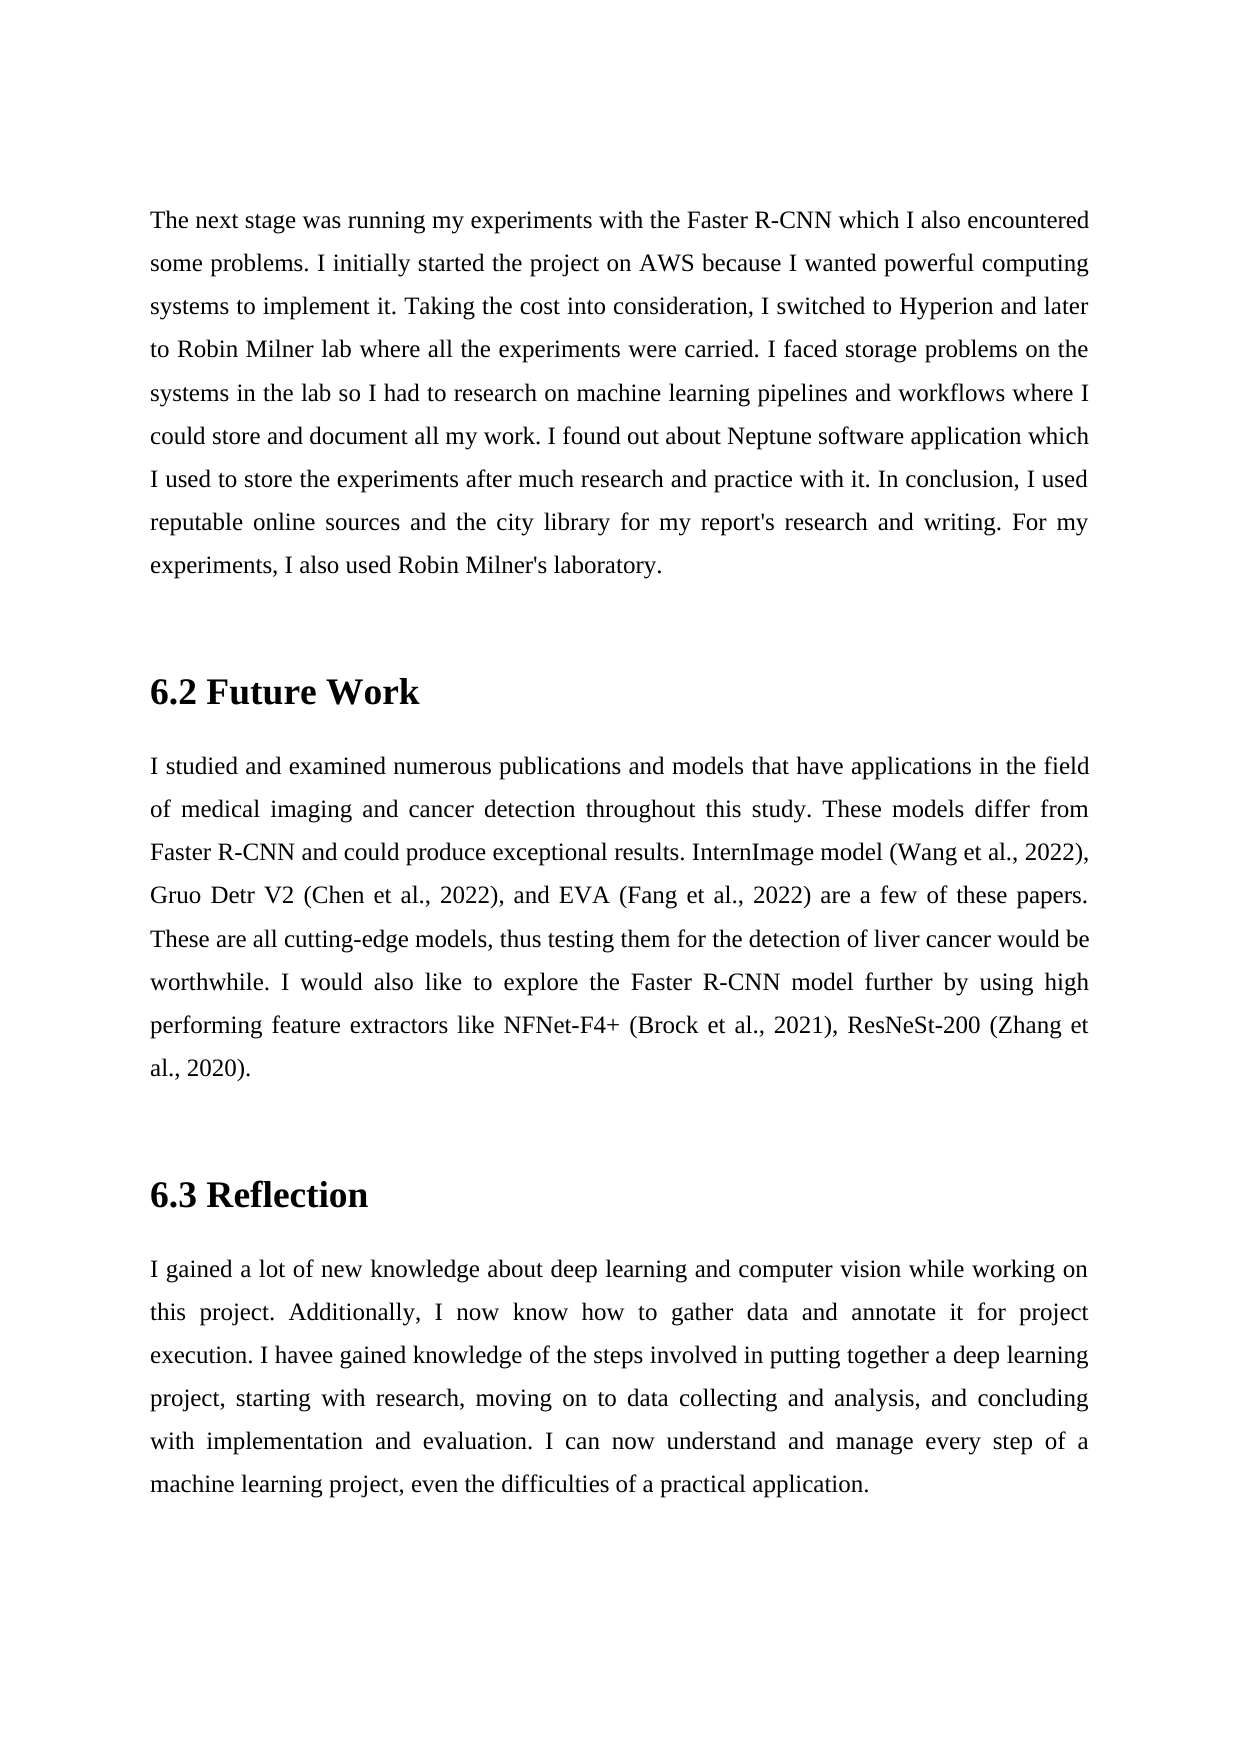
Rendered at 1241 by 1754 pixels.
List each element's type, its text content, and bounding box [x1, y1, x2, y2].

text The next stage was running my experiments with the Faster R-CNN which I also encountered some problems. I initially started the project on AWS because I wanted powerful computing systems to implement it. Taking the cost into consideration, I switched to Hyperion and later to Robin Milner lab where all the experiments were carried. I faced storage problems on the systems in the lab so I had to research on machine learning pipelines and workflows where I could store and document all my work. I found out about Neptune software application which I used to store the experiments after much research and practice with it. In conclusion, I used reputable online sources and the city library for my report's research and writing. For my experiments, I also used Robin Milner's laboratory. [150, 205, 1090, 579]
text I studied and examined numerous publications and models that have applications in the field of medical imaging and cancer detection throughout this study. These models differ from Faster R-CNN and could produce exceptional results. InternImage model (Wang et al., 2022), Gruo Detr V2 (Chen et al., 2022), and EVA (Fang et al., 2022) are a few of these papers. These are all cutting-edge models, thus testing them for the detection of liver cancer would be worthwhile. I would also like to explore the Faster R-CNN model further by using high performing feature extractors like NFNet-F4+ (Brock et al., 2021), ResNeSt-200 (Zhang et al., 2020). [150, 751, 1090, 1082]
text 6.2 Future Work [150, 670, 1090, 713]
text I gained a lot of new knowledge about deep learning and computer vision while working on this project. Additionally, I now know how to gather data and annotate it for project execution. I havee gained knowledge of the steps involved in putting together a deep learning project, starting with research, moving on to data collecting and analysis, and concluding with implementation and evaluation. I can now understand and manage every step of a machine learning project, even the difficulties of a practical application. [150, 1254, 1090, 1498]
text 6.3 Reflection [150, 1173, 1090, 1216]
